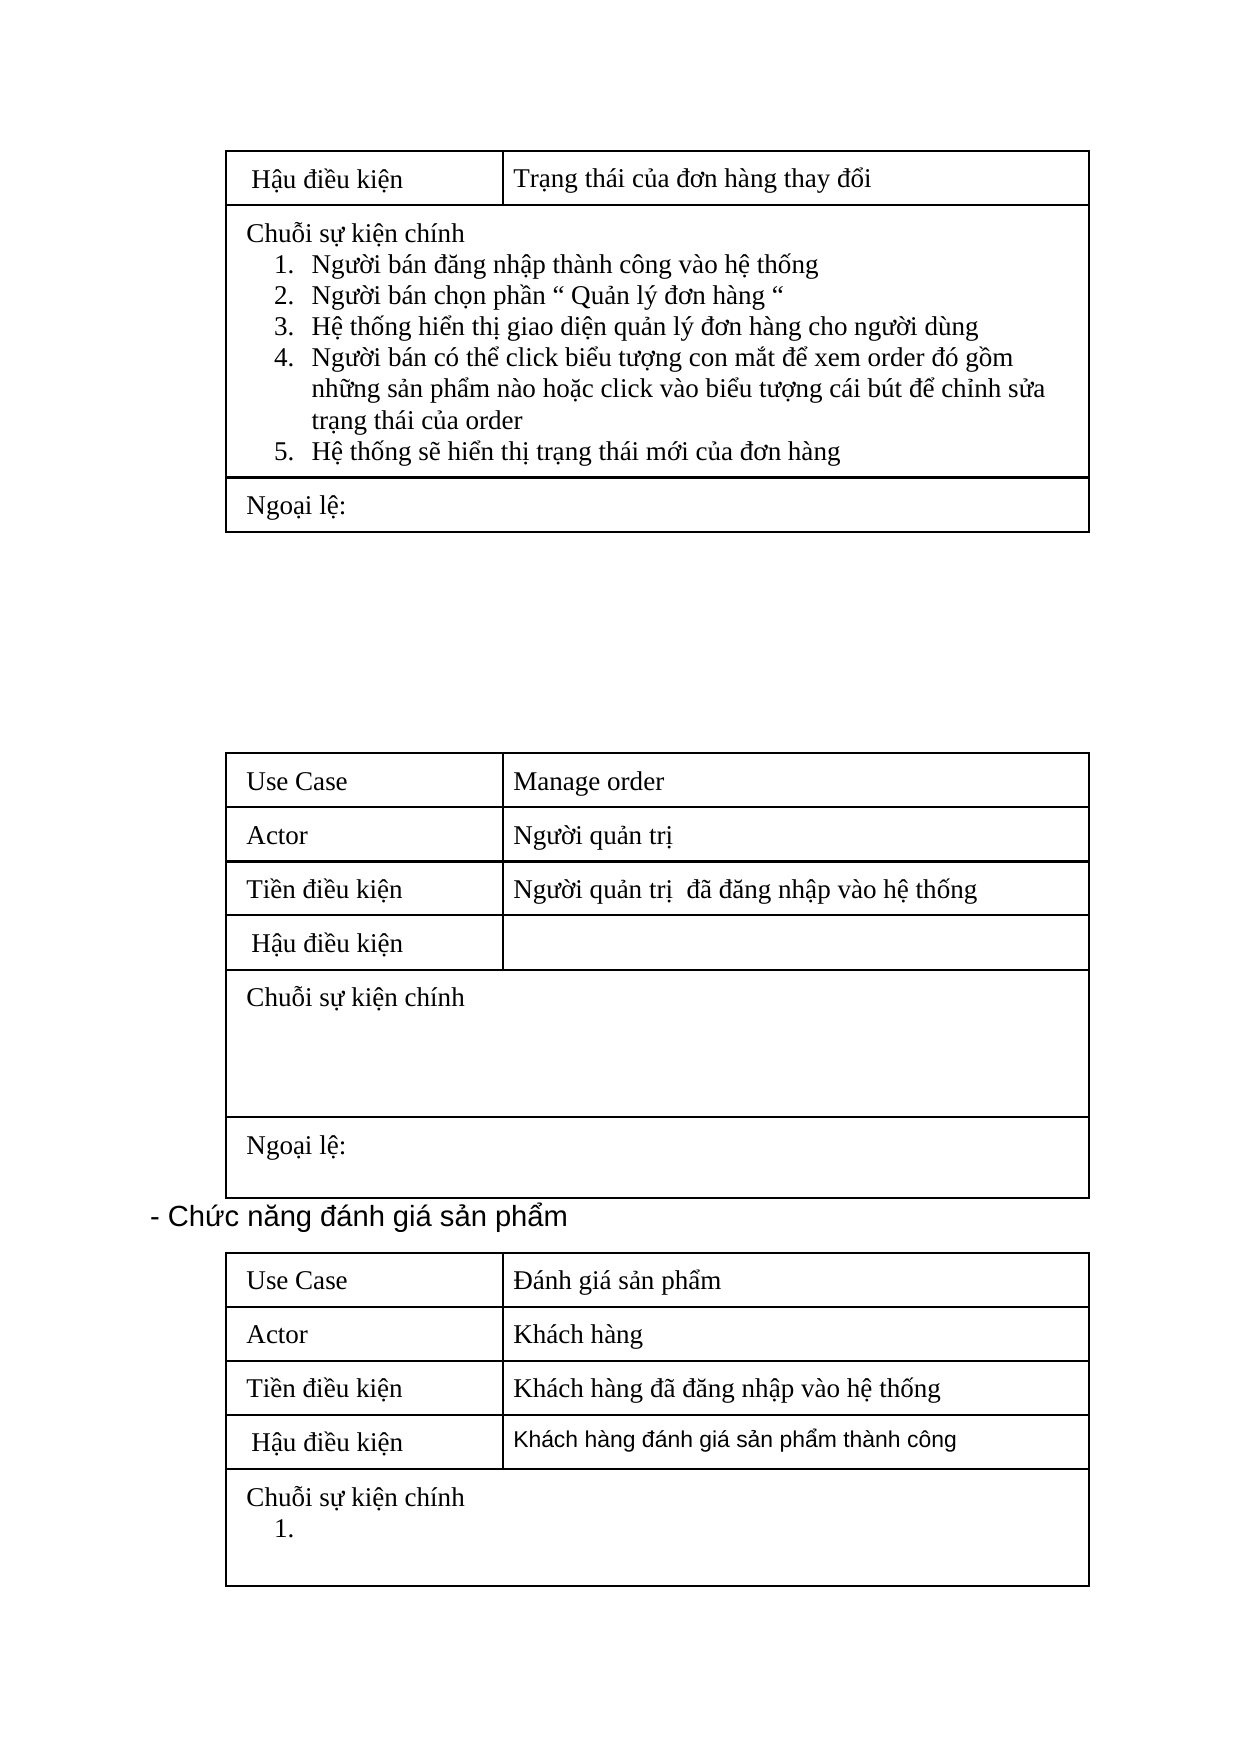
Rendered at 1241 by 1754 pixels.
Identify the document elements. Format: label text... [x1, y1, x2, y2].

table_header Đánh giá sản phẩm [504, 1254, 1088, 1306]
table_cell Trạng thái của đơn hàng thay đổi [504, 152, 1088, 204]
table_cell Khách hàng đã đăng nhập vào hệ thống [504, 1362, 1088, 1414]
table_cell Actor [227, 1308, 502, 1360]
table_cell Chuỗi sự kiện chính Người bán đăng nhập thành công vào hệ thống Người bán chọn phần “ Quản lý đơn hàng “ Hệ thống hiển thị giao diện quản lý đơn hàng cho người dùng Người bán có thể click biểu tượng con mắt để xem order đó gồm những sản phẩm nào hoặc click vào biểu tượng cái bút để chỉnh sửa trạng thái của order Hệ thống sẽ hiển thị trạng thái mới của đơn hàng [227, 206, 1088, 476]
table_cell Tiền điều kiện [227, 1362, 502, 1414]
table_cell Người quản trị [504, 808, 1088, 860]
table_cell [504, 916, 1088, 969]
table_cell Tiền điều kiện [227, 863, 502, 914]
table_cell Khách hàng đánh giá sản phẩm thành công [504, 1416, 1088, 1468]
table_cell Ngoại lệ: [227, 1118, 1088, 1197]
table_cell Người quản trị đã đăng nhập vào hệ thống [504, 863, 1088, 914]
text - Chức năng đánh giá sản phẩm [150, 1199, 1090, 1232]
table_cell Actor [227, 808, 502, 860]
table_cell Chuỗi sự kiện chính [227, 1470, 1088, 1584]
table_cell Ngoại lệ: [227, 479, 1088, 531]
table_header Use Case [227, 754, 502, 806]
table_cell Khách hàng [504, 1308, 1088, 1360]
table_cell Hậu điều kiện [227, 916, 502, 969]
table_header Use Case [227, 1254, 502, 1306]
table_header Manage order [504, 754, 1088, 806]
table_cell Hậu điều kiện [227, 152, 502, 204]
table_cell Chuỗi sự kiện chính [227, 971, 1088, 1116]
table_cell Hậu điều kiện [227, 1416, 502, 1468]
